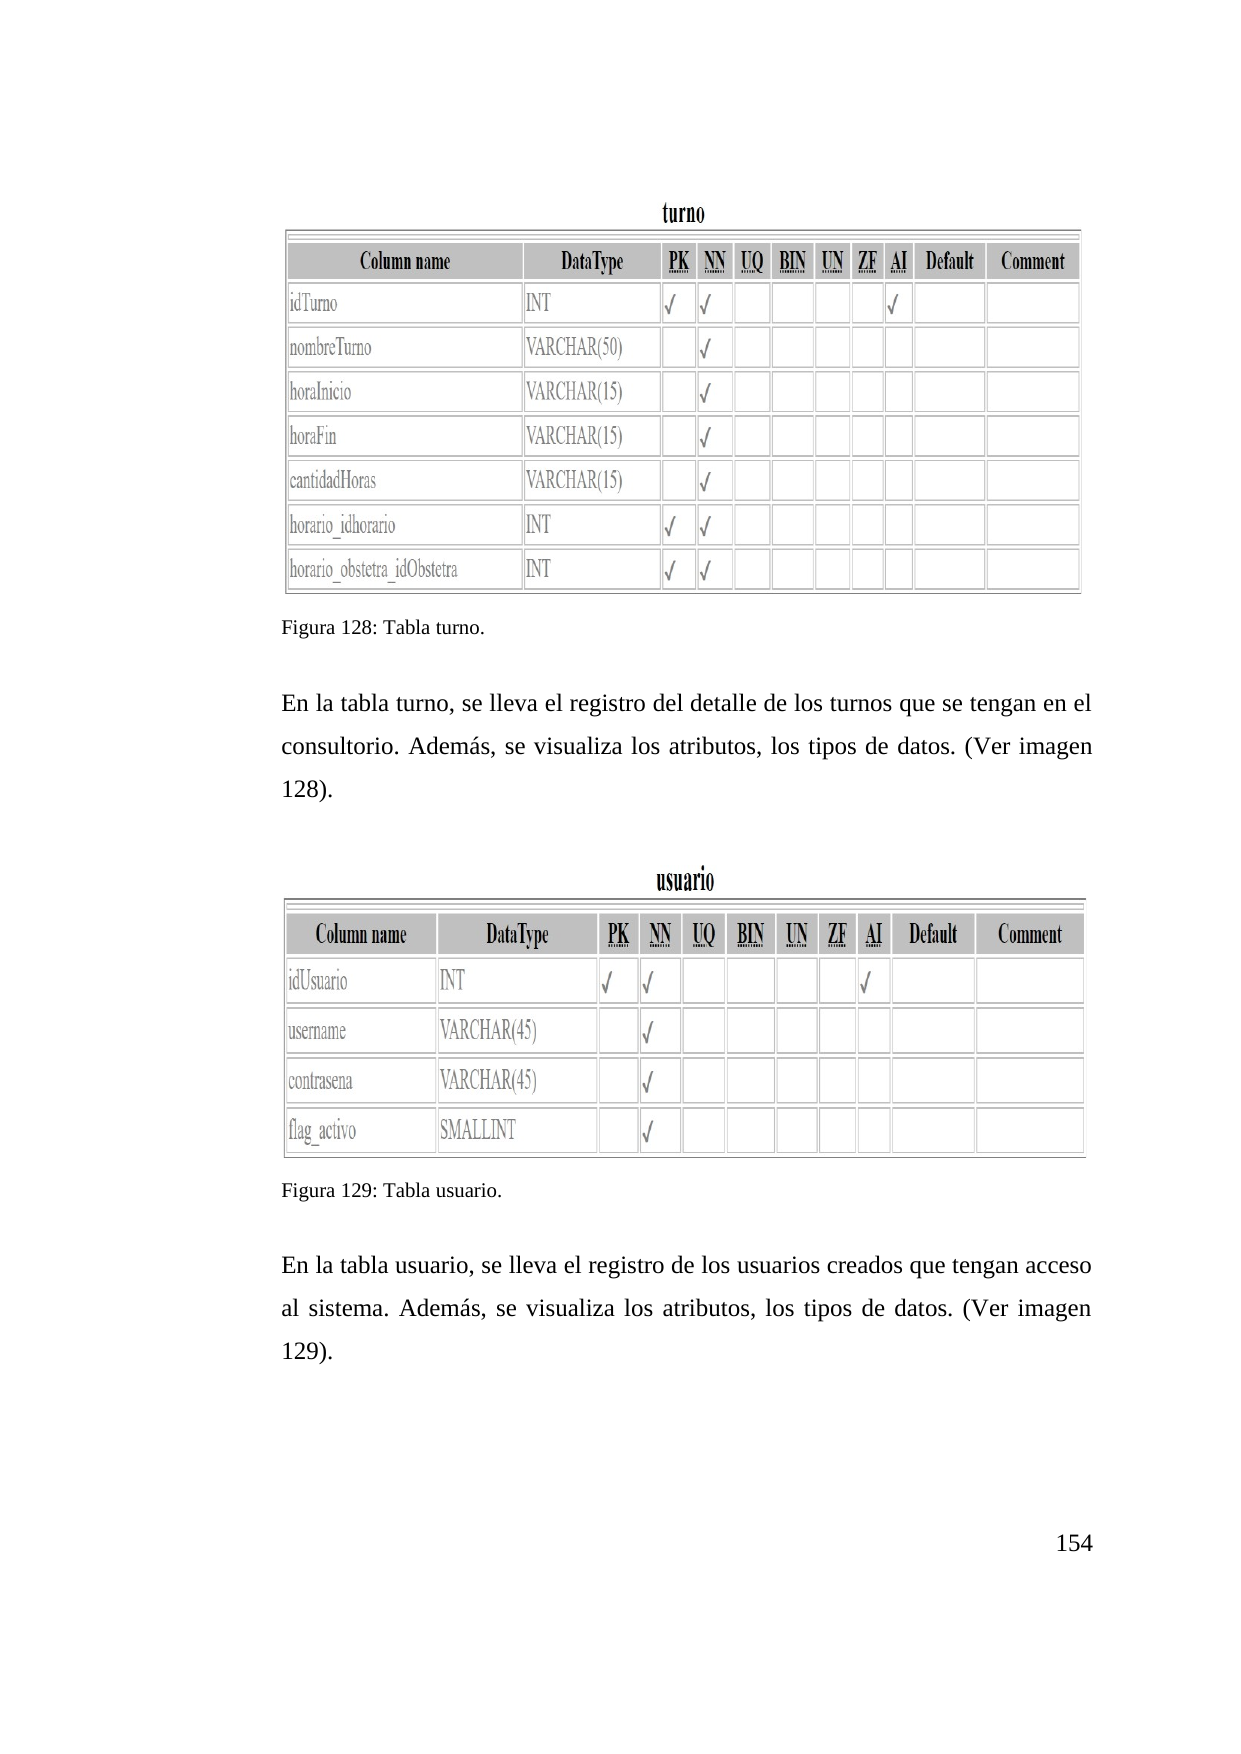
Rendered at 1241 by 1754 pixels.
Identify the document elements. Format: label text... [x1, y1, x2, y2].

text Figura 128: Tabla turno. [281, 615, 1107, 639]
picture [283, 865, 1087, 1158]
picture [285, 202, 1082, 594]
text En la tabla turno, se lleva el registro del detalle de los turnos que se tengan en el consultorio. Además, se visualiza los atributos, los tipos de datos. (Ver imagen 128). [281, 688, 1093, 803]
text En la tabla usuario, se lleva el registro de los usuarios creados que tengan acceso al sistema. Además, se visualiza los atributos, los tipos de datos. (Ver imagen 129). [281, 1250, 1093, 1365]
